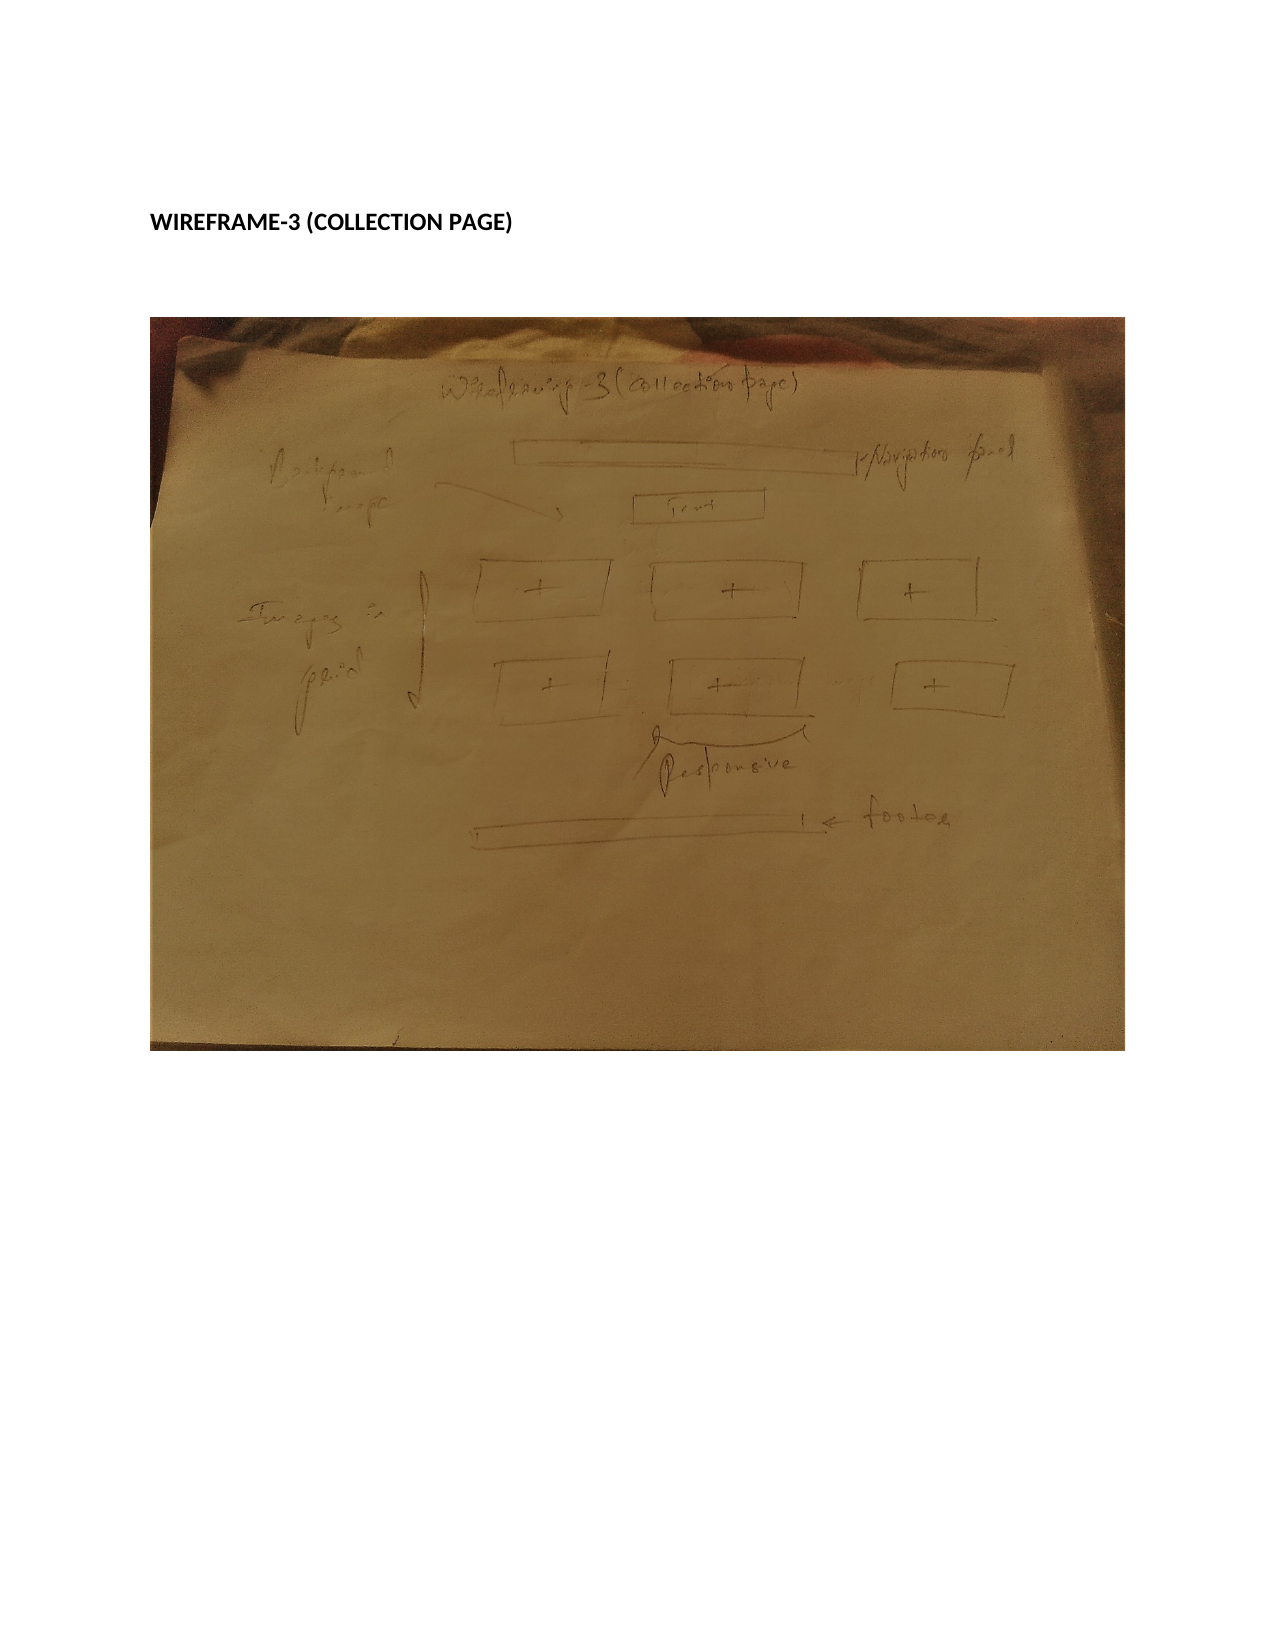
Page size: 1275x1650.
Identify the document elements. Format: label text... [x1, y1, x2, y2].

text WIREFRAME-3 (COLLECTION PAGE) [150, 206, 1125, 236]
picture [150, 317, 1125, 1051]
